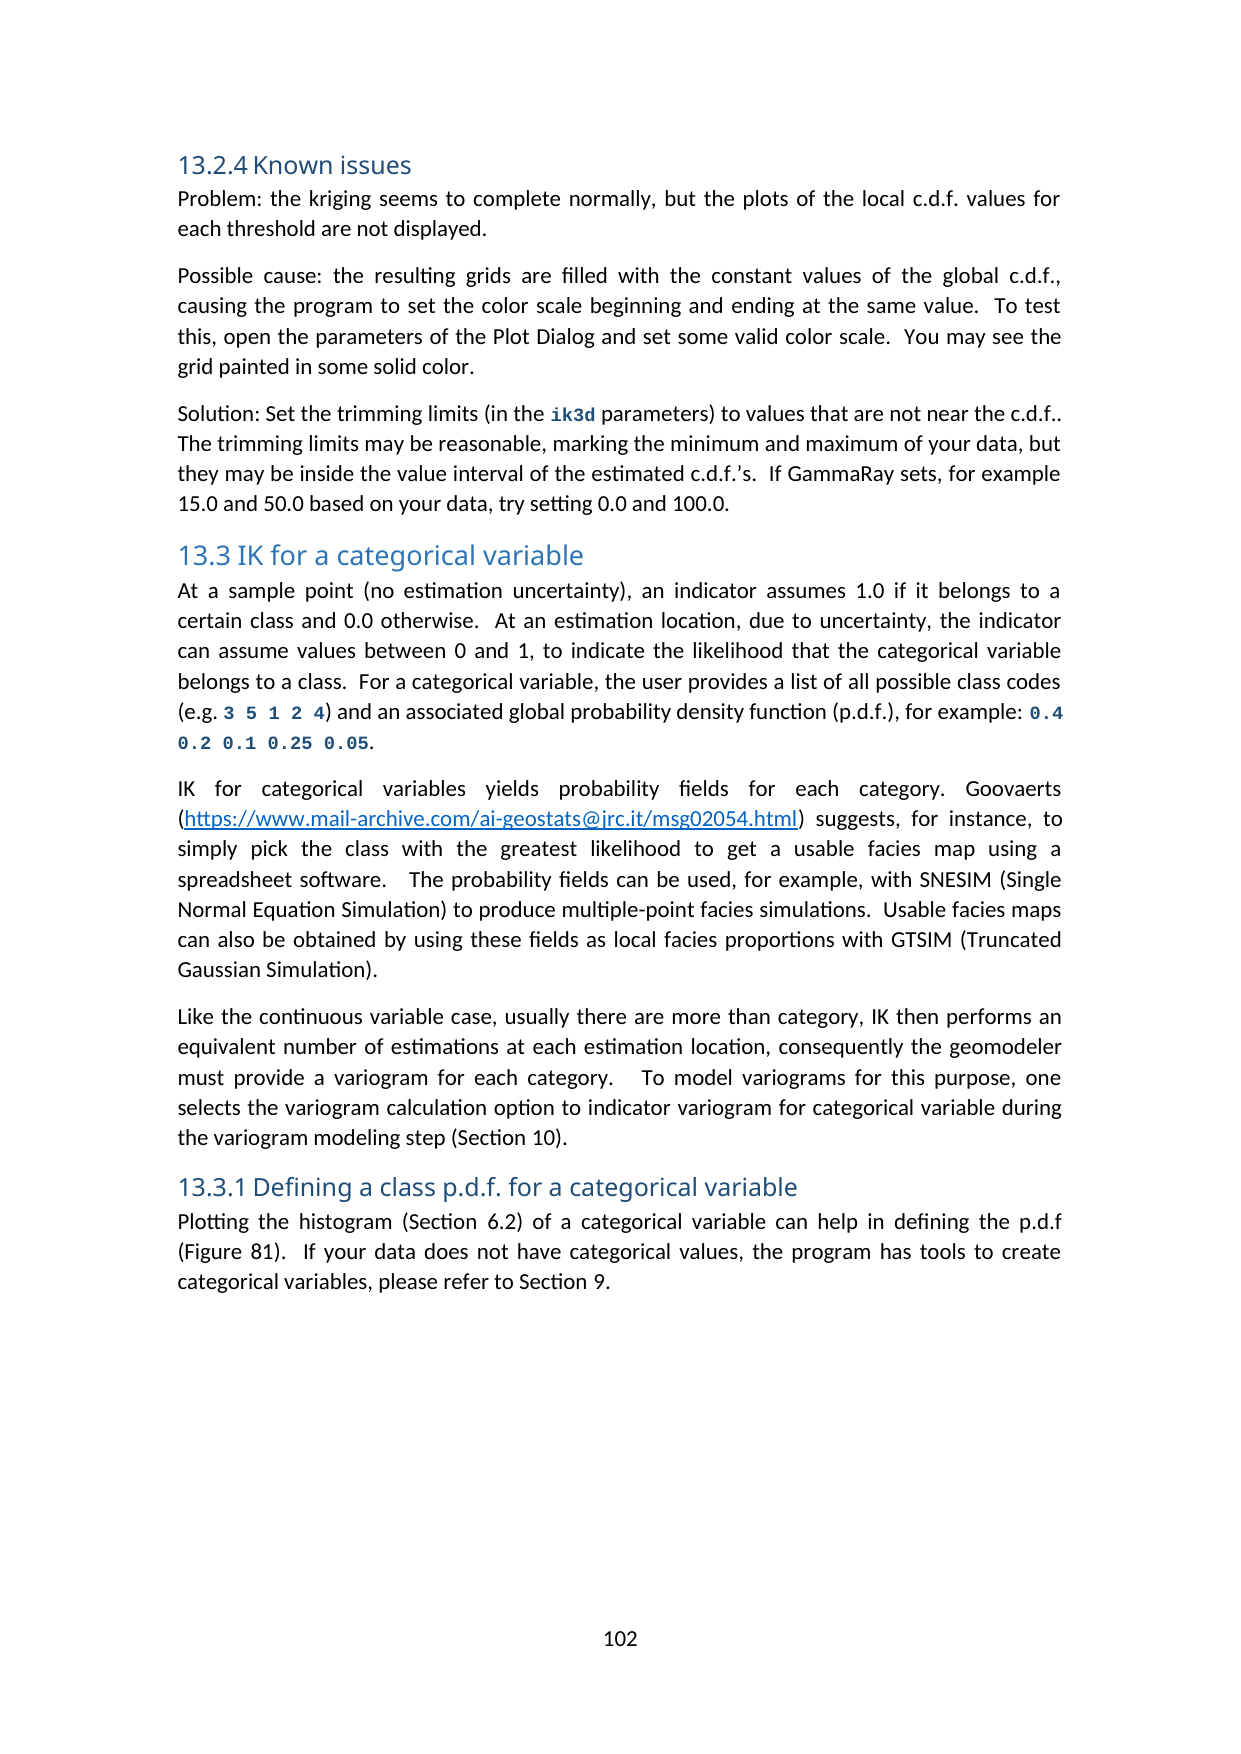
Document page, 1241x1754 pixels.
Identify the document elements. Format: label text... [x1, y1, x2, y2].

text Like the continuous variable case, usually there are more than category, IK then performs an equivalent number of estimations at each estimation location, consequently the geomodeler must provide a variogram for each category. To model variograms for this purpose, one selects the variogram calculation option to indicator variogram for categorical variable during the variogram modeling step (Section 10). [177, 1002, 1063, 1151]
subtitle Defining a class p.d.f. for a categorical variable [177, 1170, 1063, 1204]
text Possible cause: the resulting grids are filled with the constant values of the global c.d.f., causing the program to set the color scale beginning and ending at the same value. To test this, open the parameters of the Plot Dialog and set some valid color scale. You may see the grid painted in some solid color. [177, 261, 1063, 380]
subtitle Known issues [177, 148, 1063, 182]
text IK for categorical variables yields probability fields for each category. Goovaerts (https://www.mail-archive.com/ai-geostats@jrc.it/msg02054.html) suggests, for instance, to simply pick the class with the greatest likelihood to get a usable facies map using a spreadsheet software. The probability fields can be used, for example, with SNESIM (Single Normal Equation Simulation) to produce multiple-point facies simulations. Usable facies maps can also be obtained by using these fields as local facies proportions with GTSIM (Truncated Gaussian Simulation). [177, 774, 1063, 983]
text Plotting the histogram (Section 6.2) of a categorical variable can help in defining the p.d.f (Figure 79). If your data does not have categorical values, the program has tools to create categorical variables, please refer to Section 9. [177, 1207, 1063, 1295]
subtitle IK for a categorical variable [177, 536, 1063, 573]
text At a sample point (no estimation uncertainty), an indicator assumes 1.0 if it belongs to a certain class and 0.0 otherwise. At an estimation location, due to uncertainty, the indicator can assume values between 0 and 1, to indicate the likelihood that the categorical variable belongs to a class. For a categorical variable, the user provides a list of all possible class codes (e.g. 3 5 1 2 4) and an associated global probability density function (p.d.f.), for example: 0.4 0.2 0.1 0.25 0.05. [177, 576, 1063, 755]
text Solution: Set the trimming limits (in the ik3d parameters) to values that are not near the c.d.f.. The trimming limits may be reasonable, marking the minimum and maximum of your data, but they may be inside the value interval of the estimated c.d.f.’s. If GammaRay sets, for example 15.0 and 50.0 based on your data, try setting 0.0 and 100.0. [177, 399, 1063, 518]
text Problem: the kriging seems to complete normally, but the plots of the local c.d.f. values for each threshold are not displayed. [177, 184, 1063, 243]
